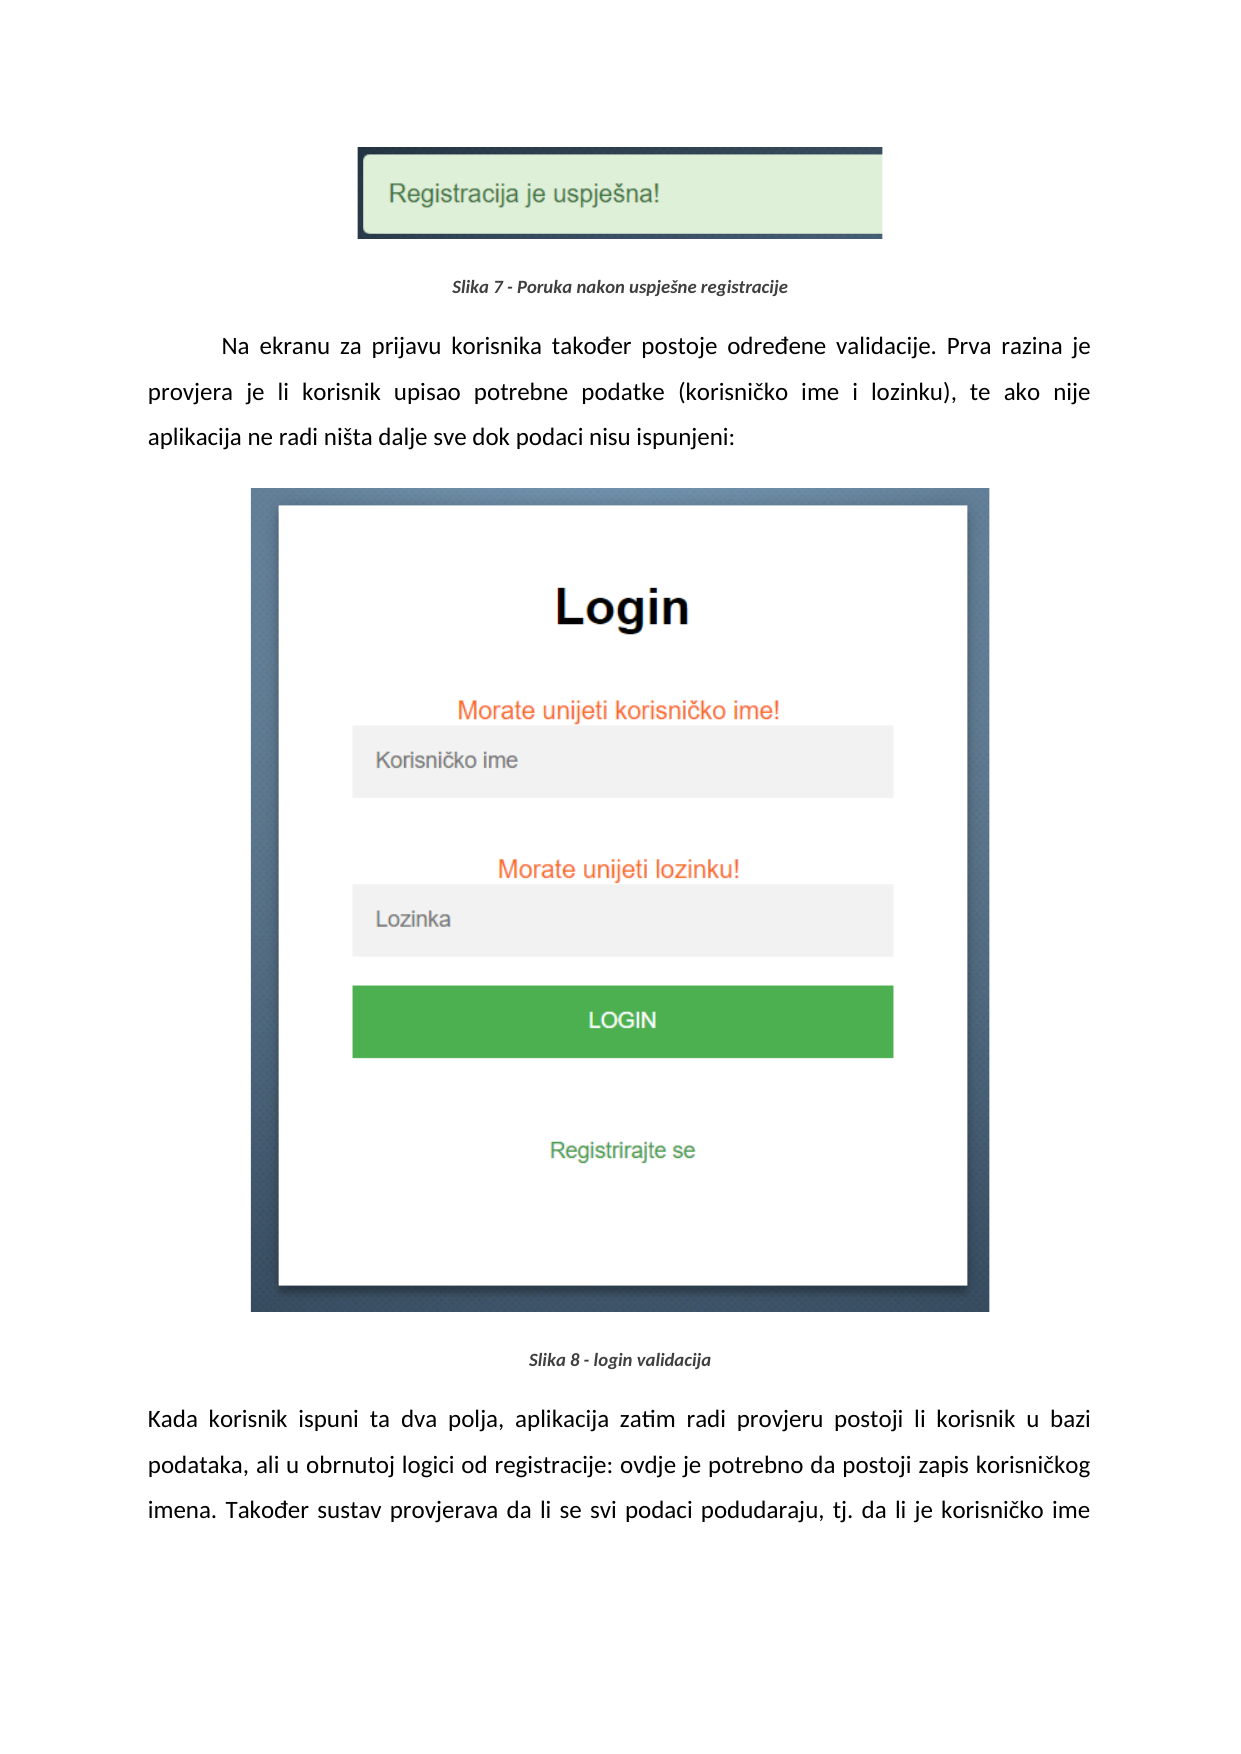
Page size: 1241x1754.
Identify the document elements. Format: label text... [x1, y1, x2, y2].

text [148, 1403, 1093, 1525]
picture [250, 488, 990, 1312]
text Na ekranu za prijavu korisnika također postoje određene validacije. Prva razina je provjera je li korisnik upisao potrebne podatke (korisničko ime i lozinku), te ako nije aplikacija ne radi ništa dalje sve dok podaci nisu ispunjeni: [148, 330, 1093, 452]
picture [357, 147, 883, 239]
